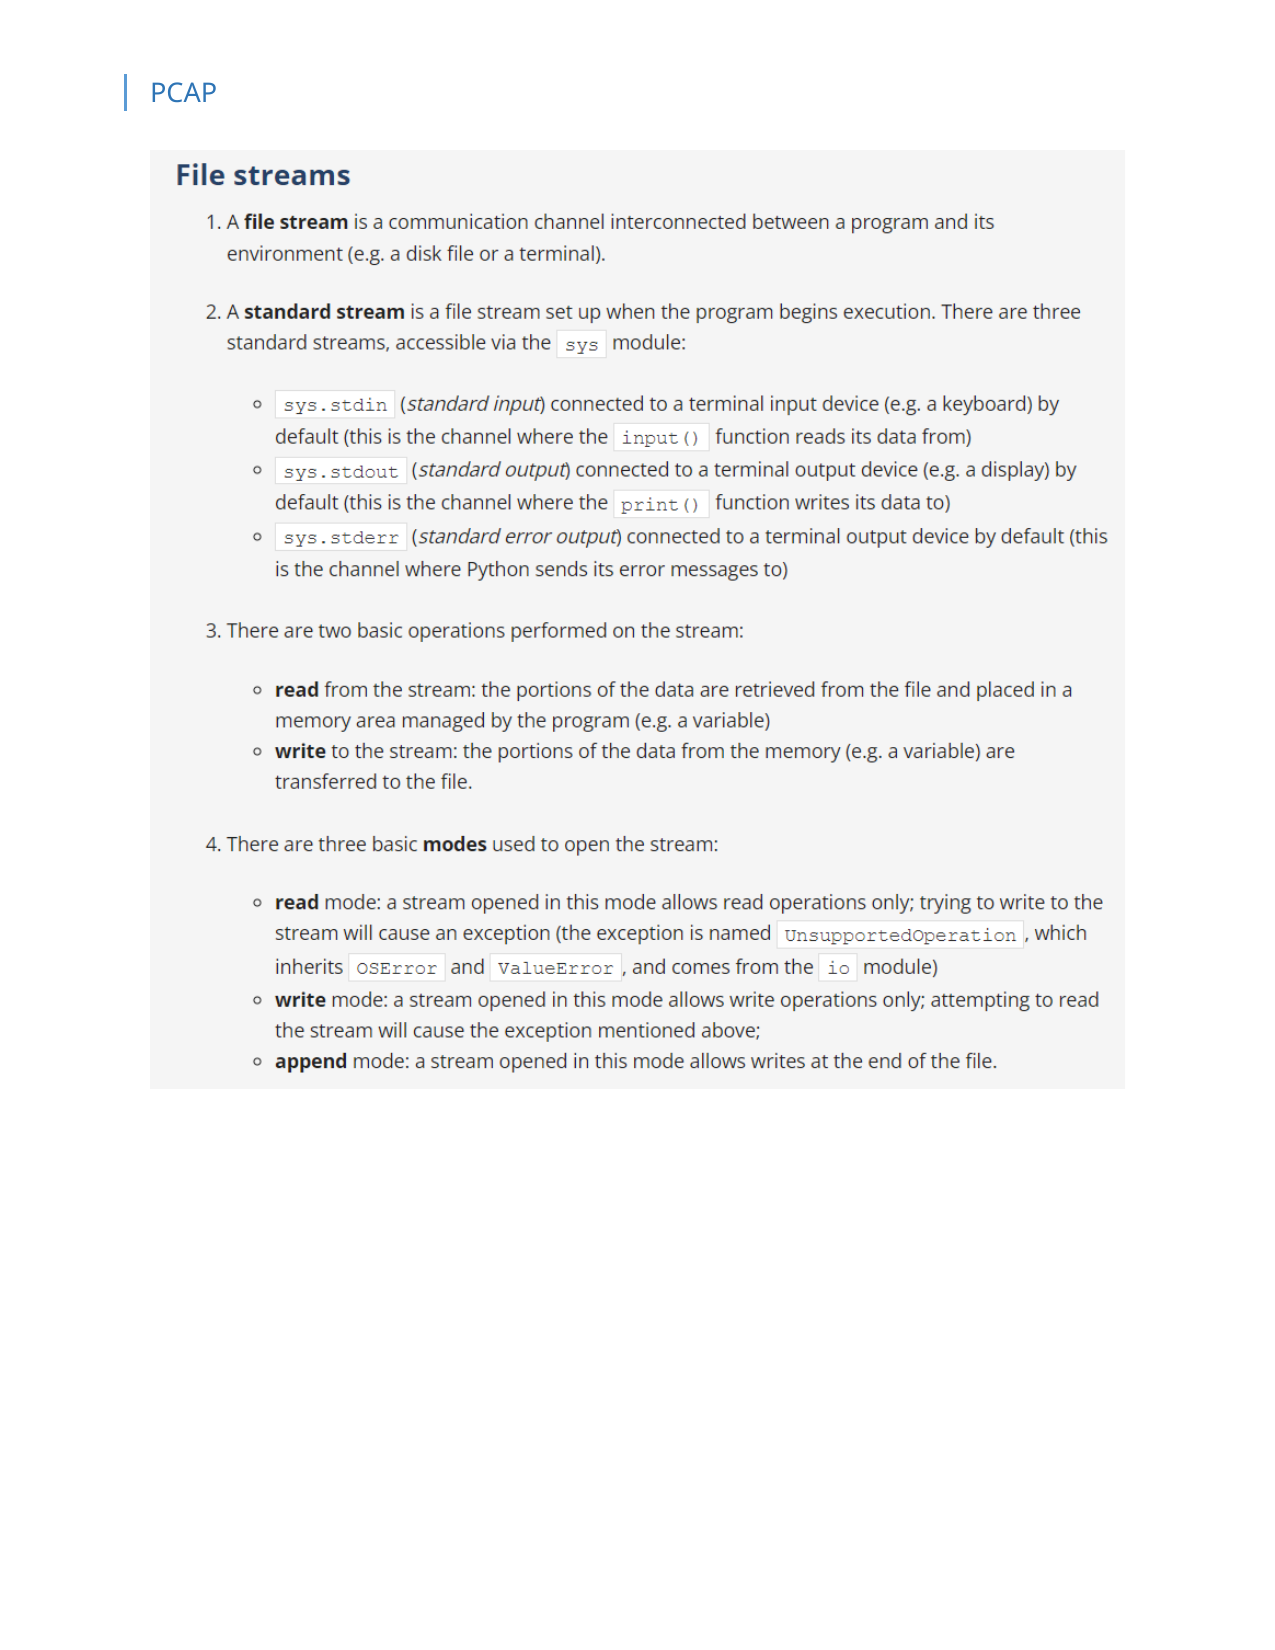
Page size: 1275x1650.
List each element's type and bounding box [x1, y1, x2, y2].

picture [150, 150, 1125, 1089]
